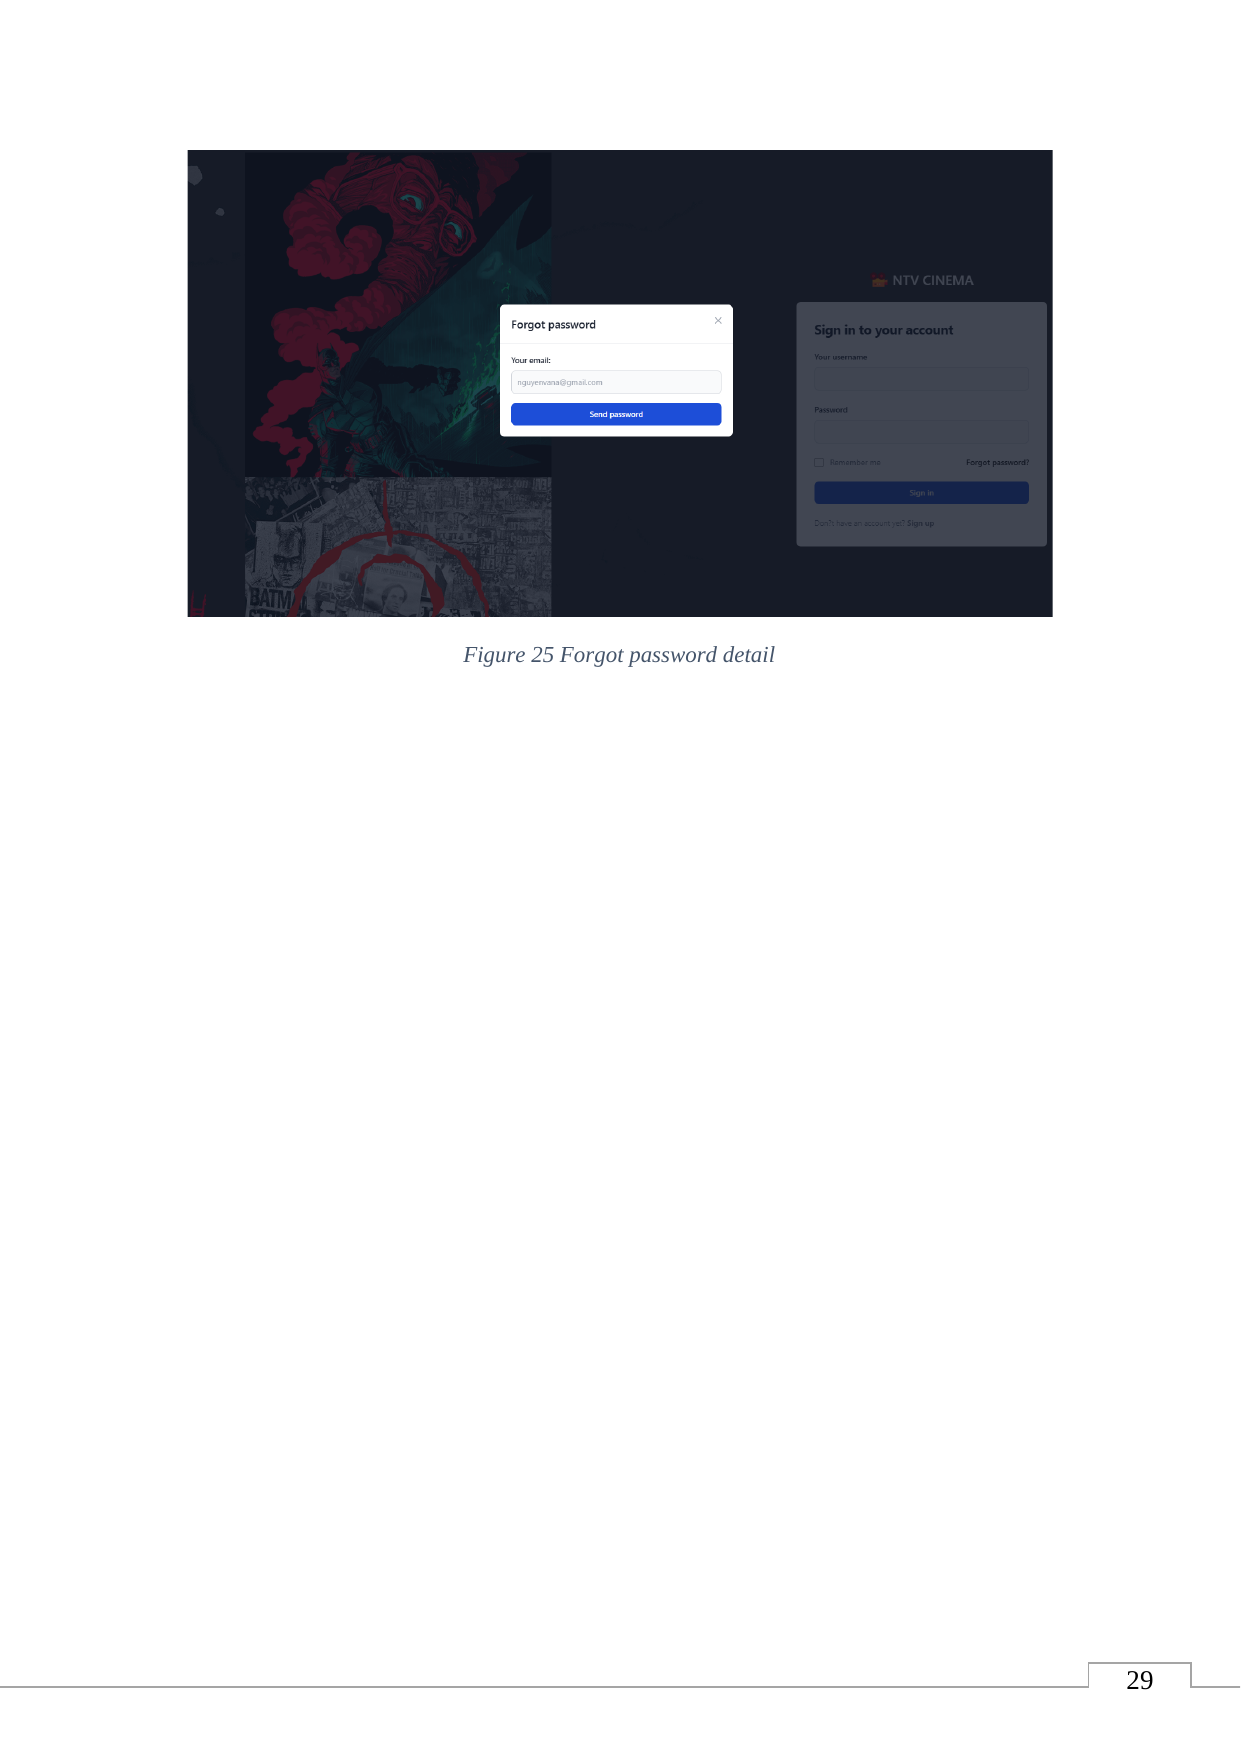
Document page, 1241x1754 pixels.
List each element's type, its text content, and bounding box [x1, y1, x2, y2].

picture [187, 150, 1053, 617]
text Figure 25 Forgot password detail [187, 642, 1053, 668]
